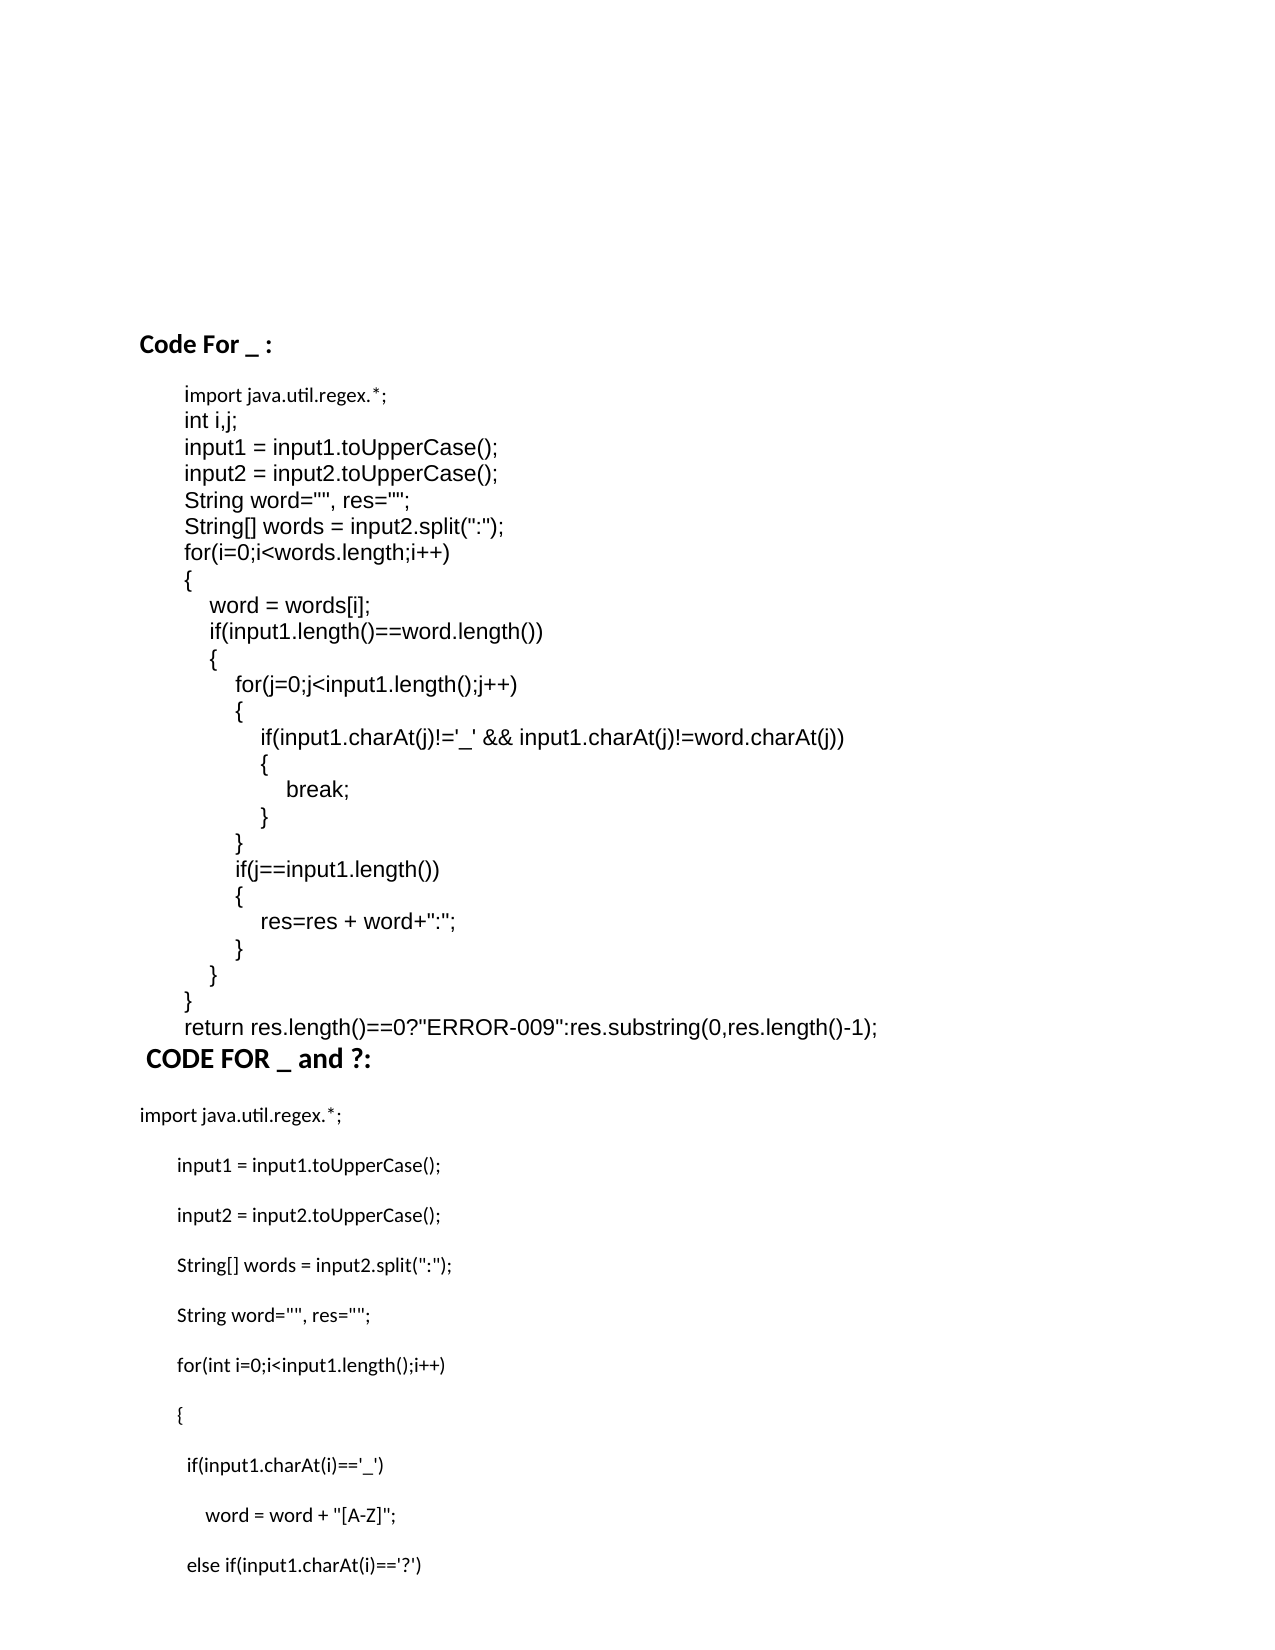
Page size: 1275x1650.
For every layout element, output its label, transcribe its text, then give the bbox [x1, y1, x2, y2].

text { [139, 1402, 1096, 1427]
text { [139, 566, 1096, 592]
text } [139, 829, 1096, 856]
text input2 = input2.toUpperCase(); [139, 1202, 1096, 1227]
text if(input1.length()==word.length()) [139, 618, 1096, 645]
text input2 = input2.toUpperCase(); [139, 460, 1096, 487]
text String[] words = input2.split(":"); [139, 513, 1096, 539]
text } [139, 961, 1096, 987]
text int i,j; [139, 407, 1096, 434]
text String word="", res=""; [139, 487, 1096, 513]
text } [139, 934, 1096, 961]
text for(i=0;i<words.length;i++) [139, 539, 1096, 566]
text word = word + "[A-Z]"; [139, 1502, 1096, 1527]
text } [139, 987, 1096, 1014]
text return res.length()==0?"ERROR-009":res.substring(0,res.length()-1); [139, 1014, 1096, 1040]
text if(input1.charAt(j)!='_' && input1.charAt(j)!=word.charAt(j)) [139, 724, 1096, 750]
text break; [139, 776, 1096, 803]
text input1 = input1.toUpperCase(); [139, 1152, 1096, 1177]
text { [139, 750, 1096, 776]
text import java.util.regex.*; [139, 1102, 1096, 1127]
text word = words[i]; [139, 592, 1096, 618]
text import java.util.regex.*; [139, 381, 1096, 407]
text else if(input1.charAt(i)=='?') [139, 1552, 1096, 1577]
text if(j==input1.length()) [139, 856, 1096, 882]
text if(input1.charAt(i)=='_') [139, 1452, 1096, 1477]
text String word="", res=""; [139, 1302, 1096, 1327]
text } [139, 803, 1096, 829]
text input1 = input1.toUpperCase(); [139, 434, 1096, 460]
text Code For _ : [139, 327, 1096, 360]
text String[] words = input2.split(":"); [139, 1252, 1096, 1277]
text for(int i=0;i<input1.length();i++) [139, 1352, 1096, 1377]
text { [139, 697, 1096, 724]
text { [139, 882, 1096, 908]
text res=res + word+":"; [139, 908, 1096, 934]
text { [139, 645, 1096, 671]
text for(j=0;j<input1.length();j++) [139, 671, 1096, 697]
text CODE FOR _ and ?: [139, 1040, 1096, 1076]
